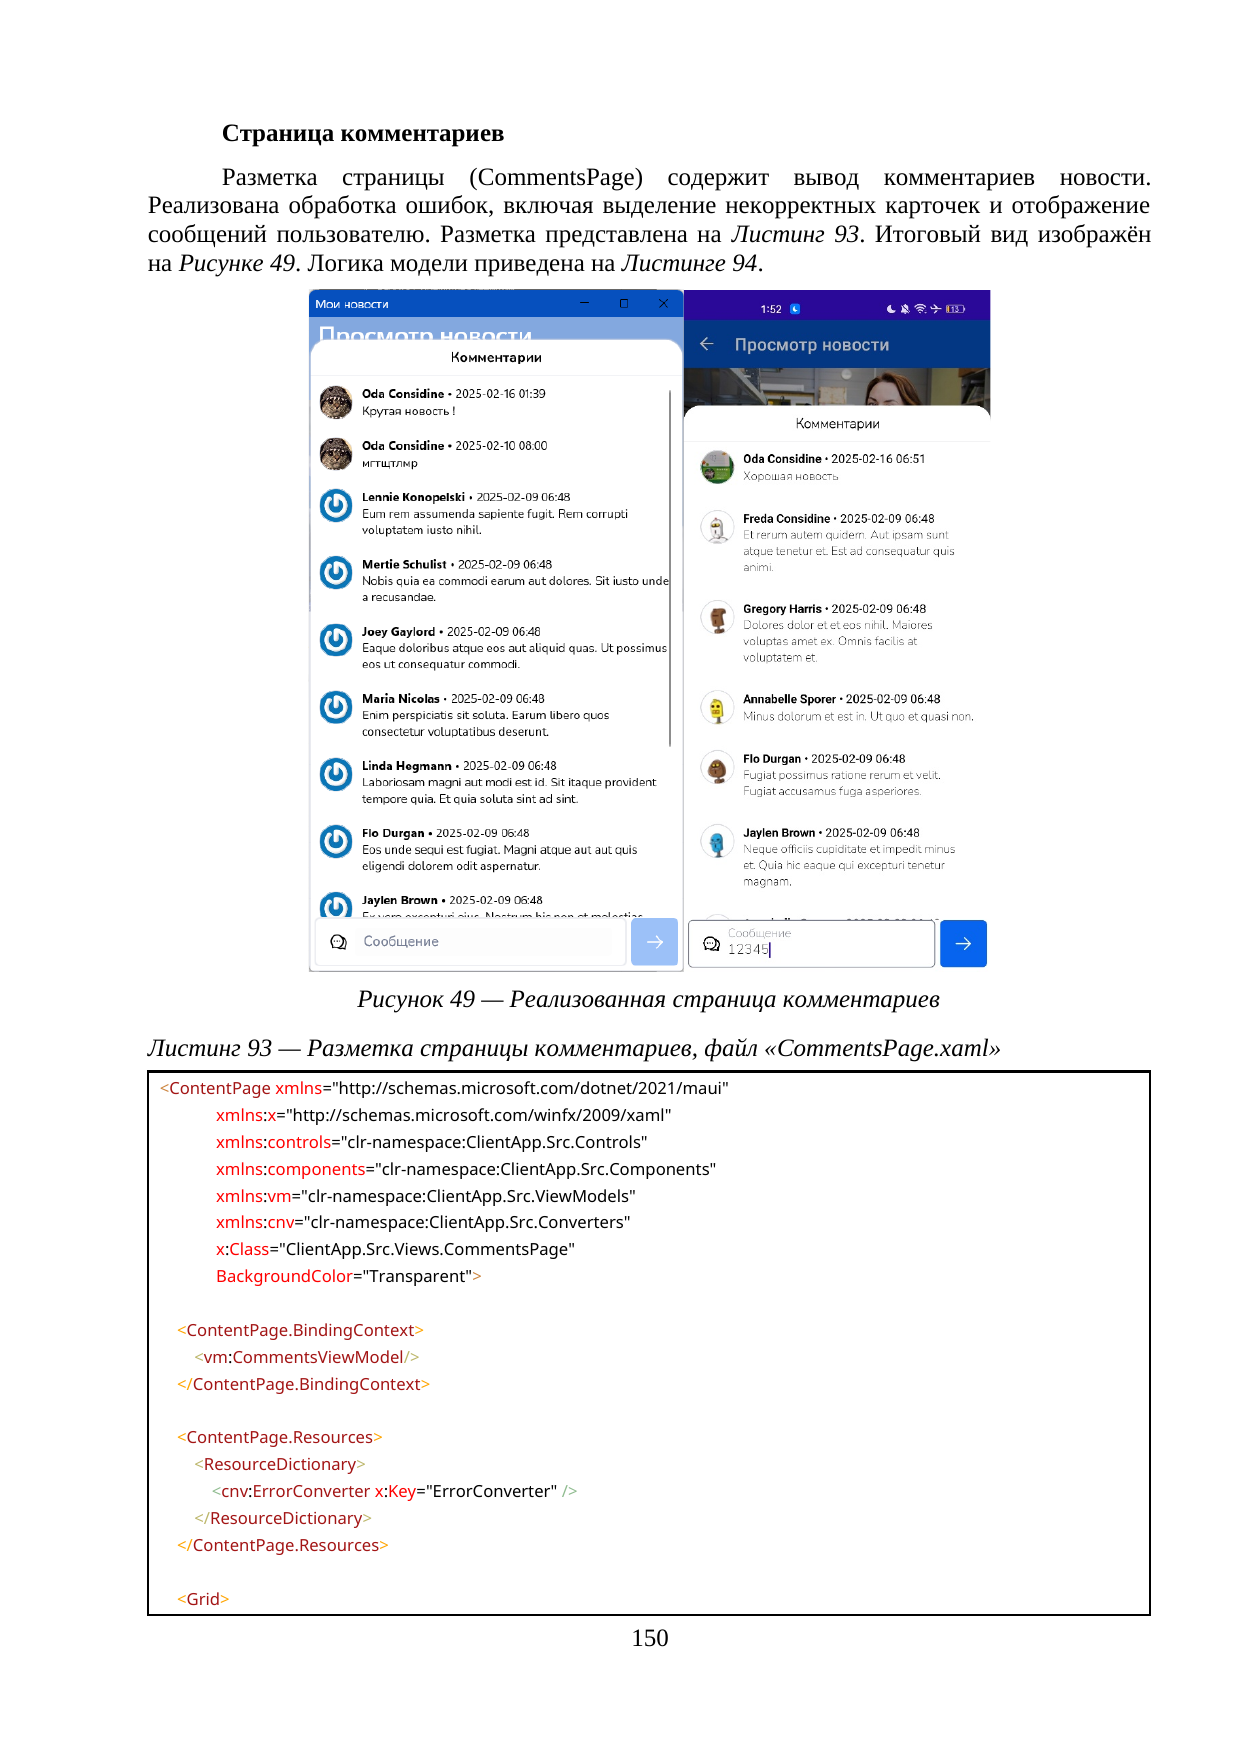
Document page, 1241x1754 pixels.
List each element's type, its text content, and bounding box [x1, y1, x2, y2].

text Рисунок 49 — Реализованная страница комментариев [148, 984, 1152, 1012]
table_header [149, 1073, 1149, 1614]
text Страница комментариев [148, 118, 1152, 147]
list Листинг 93 — Разметка страницы комментариев, файл «CommentsPage.xaml» [148, 1033, 1152, 1062]
picture [308, 289, 991, 972]
text Разметка страницы (CommentsPage) содержит вывод комментариев новости. Реализована обработка ошибок, включая выделение некорректных карточек и отображение сообщений пользователю. Разметка представлена на Листинг 93. Итоговый вид изображён на Рисунке 49. Логика модели приведена на Листинге 94. [148, 162, 1152, 277]
